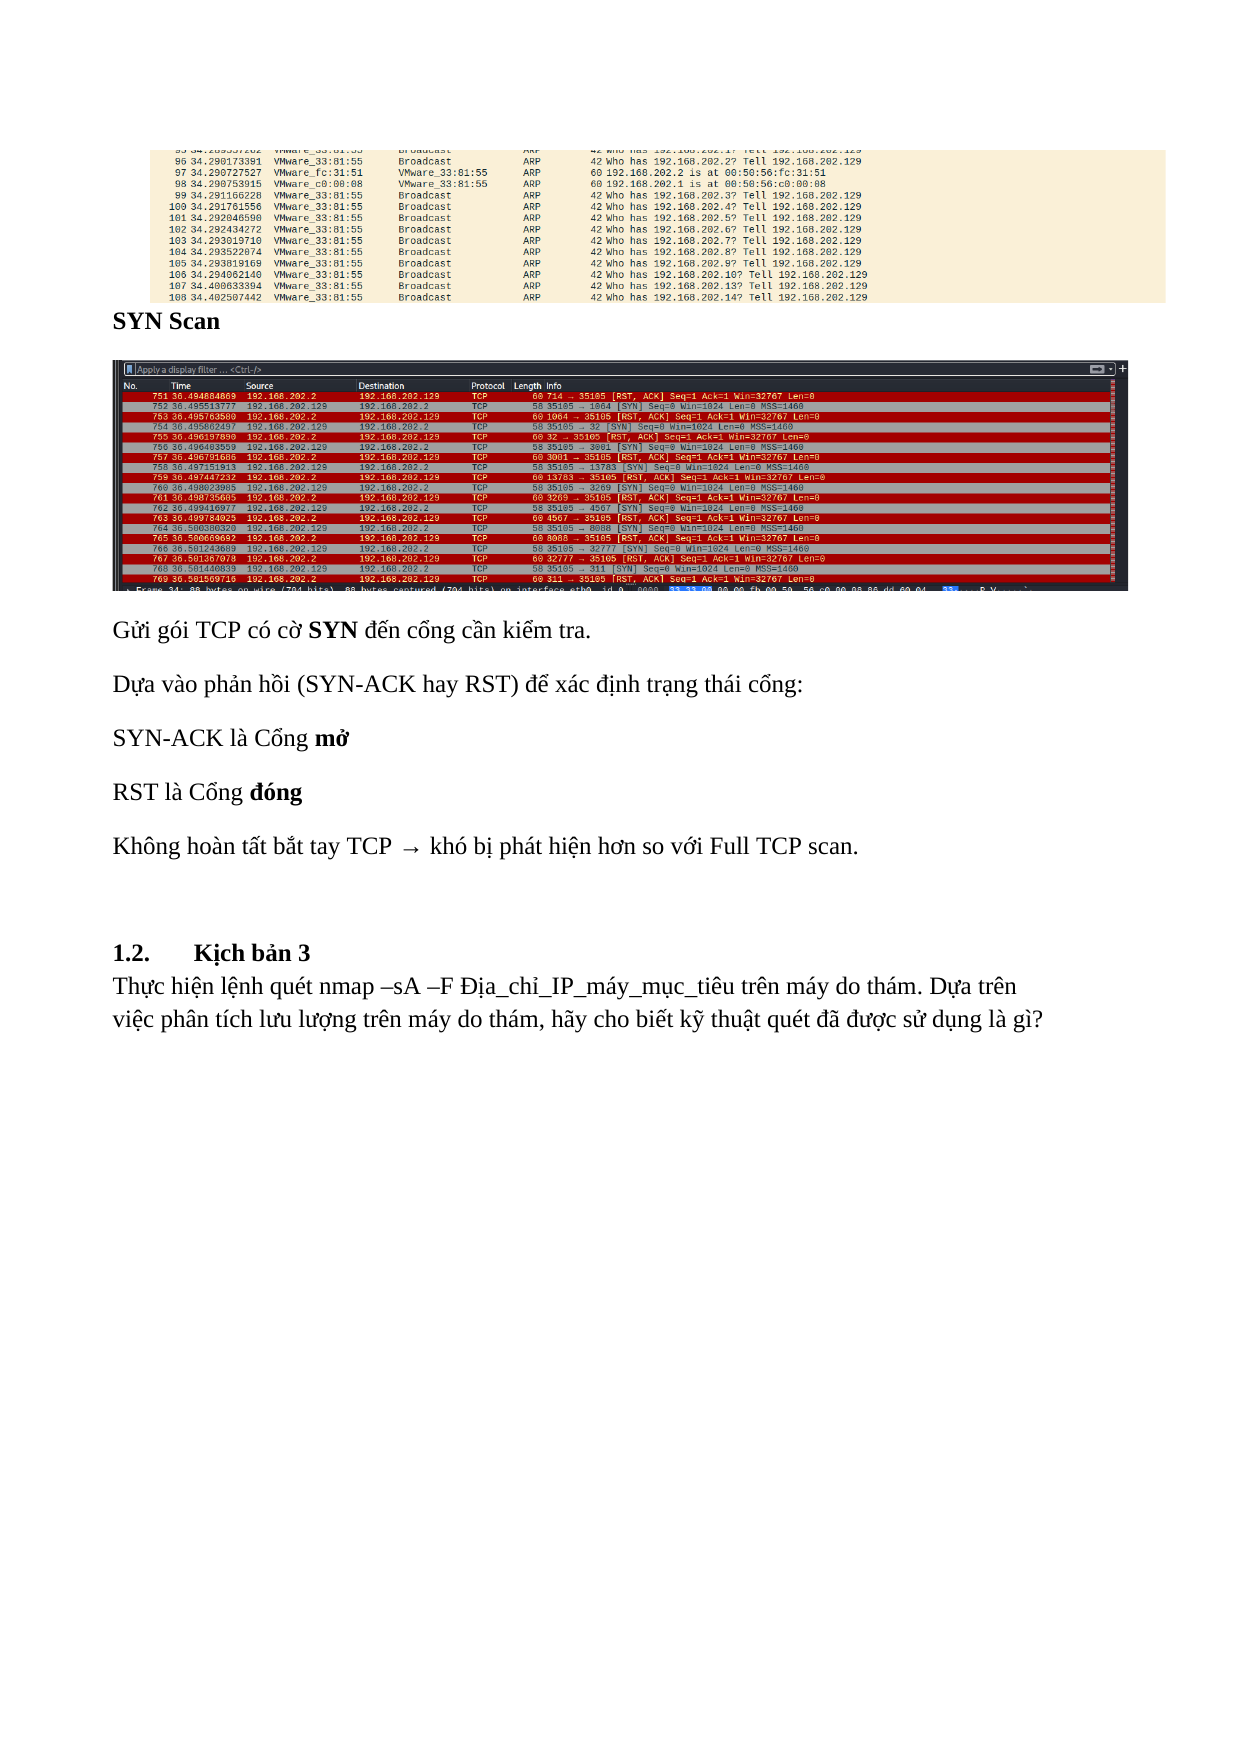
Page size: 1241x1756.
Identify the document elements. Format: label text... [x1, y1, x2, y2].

text RST là Cổng đóng [112, 777, 1128, 806]
text Không hoàn tất bắt tay TCP → khó bị phát hiện hơn so với Full TCP scan. [112, 831, 1128, 859]
text Gửi gói TCP có cờ SYN đến cổng cần kiểm tra. [112, 615, 1128, 644]
text SYN Scan [112, 306, 1128, 335]
picture [112, 360, 1129, 591]
text Dựa vào phản hồi (SYN-ACK hay RST) để xác định trạng thái cổng: [112, 669, 1128, 698]
list Kịch bản 3 [112, 938, 1128, 967]
picture [150, 150, 1166, 303]
text SYN-ACK là Cổng mở [112, 723, 1128, 752]
text việc phân tích lưu lượng trên máy do thám, hãy cho biết kỹ thuật quét đã được sử dụng là gì? [112, 1004, 1128, 1033]
text Thực hiện lệnh quét nmap –sA –F Địa_chỉ_IP_máy_mục_tiêu trên máy do thám. Dựa trên [112, 971, 1128, 1000]
